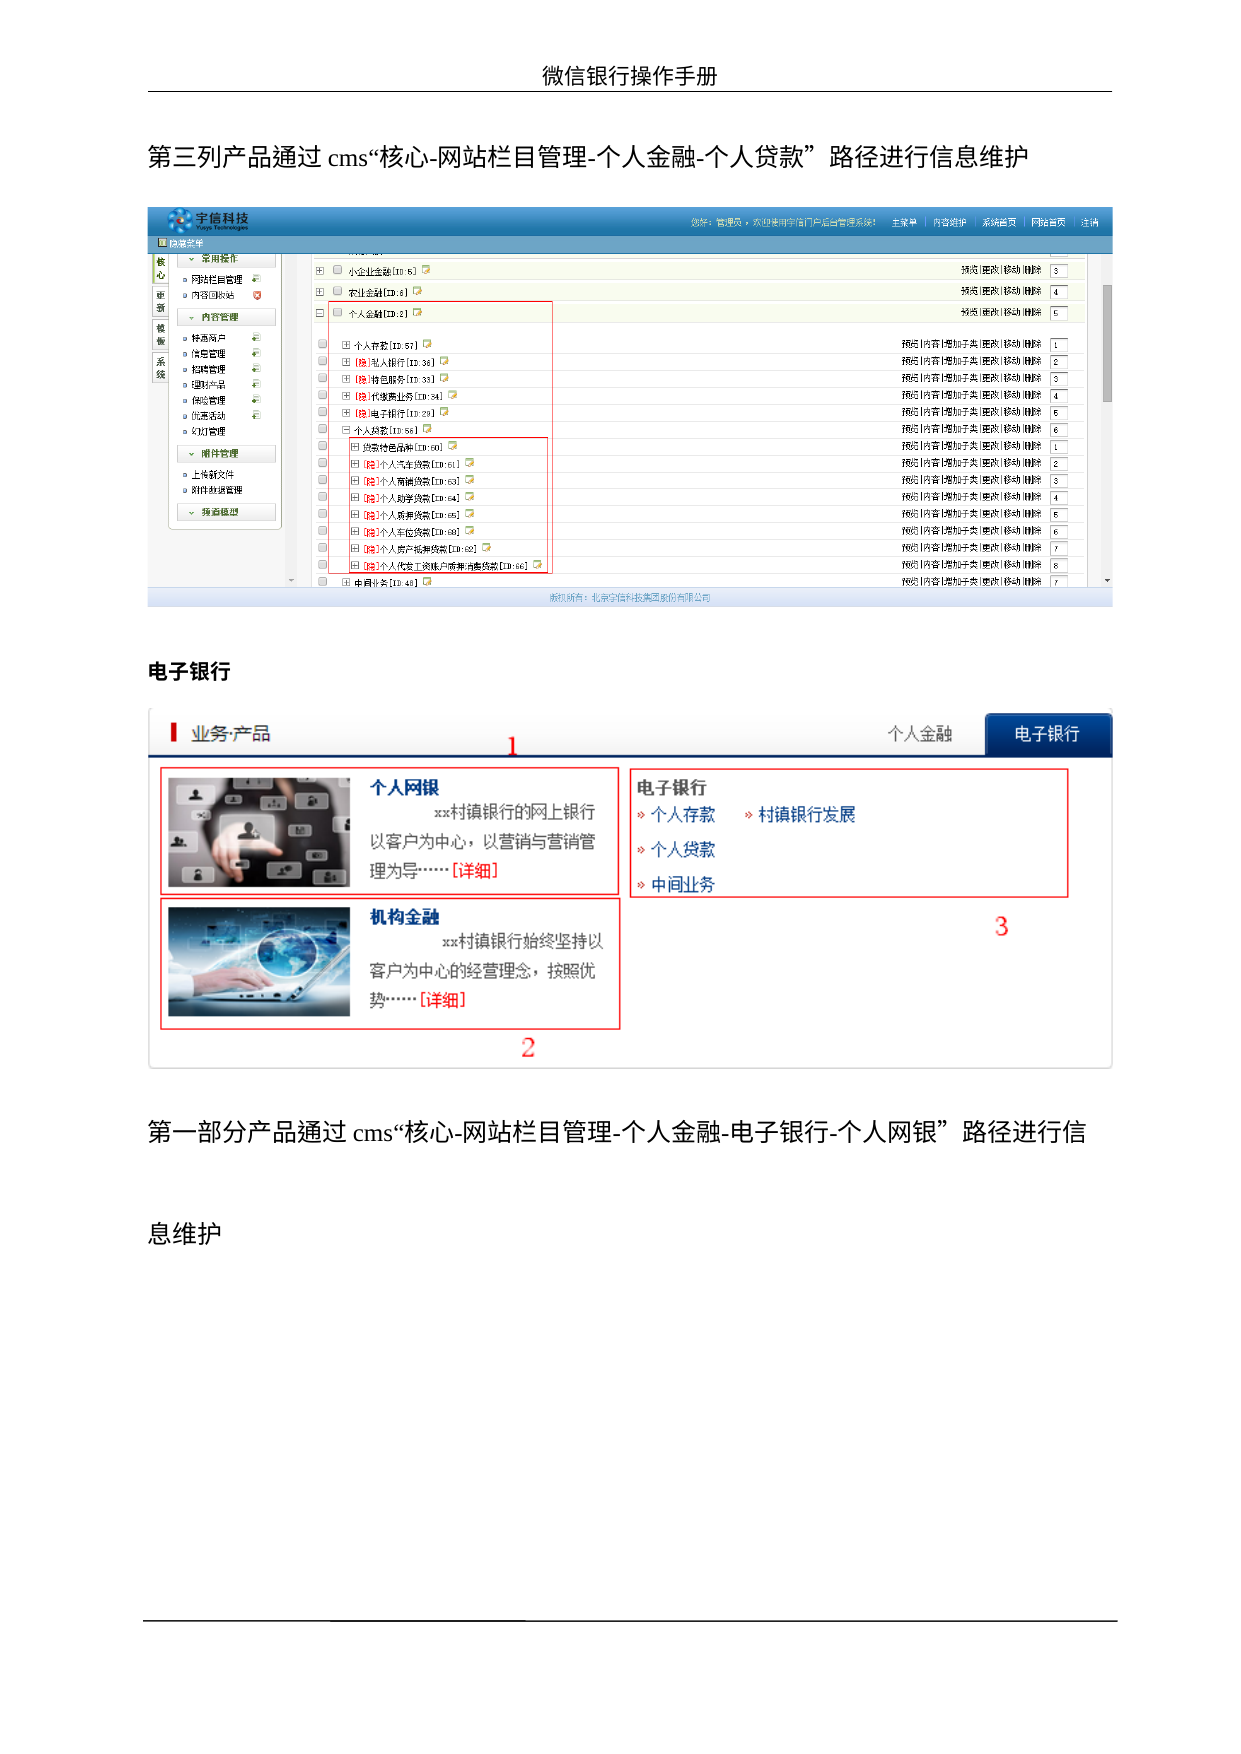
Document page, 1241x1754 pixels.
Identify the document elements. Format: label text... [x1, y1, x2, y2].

picture [147, 207, 1113, 607]
text 第一部分产品通过cms“核心-网站栏目管理-个人金融-电子银行-个人网银”路径进行信息维护 [148, 1096, 1112, 1266]
picture [147, 708, 1113, 1069]
text 第三列产品通过cms“核心-网站栏目管理-个人金融-个人贷款”路径进行信息维护 [148, 121, 1112, 189]
subtitle 电子银行 [148, 654, 1112, 688]
